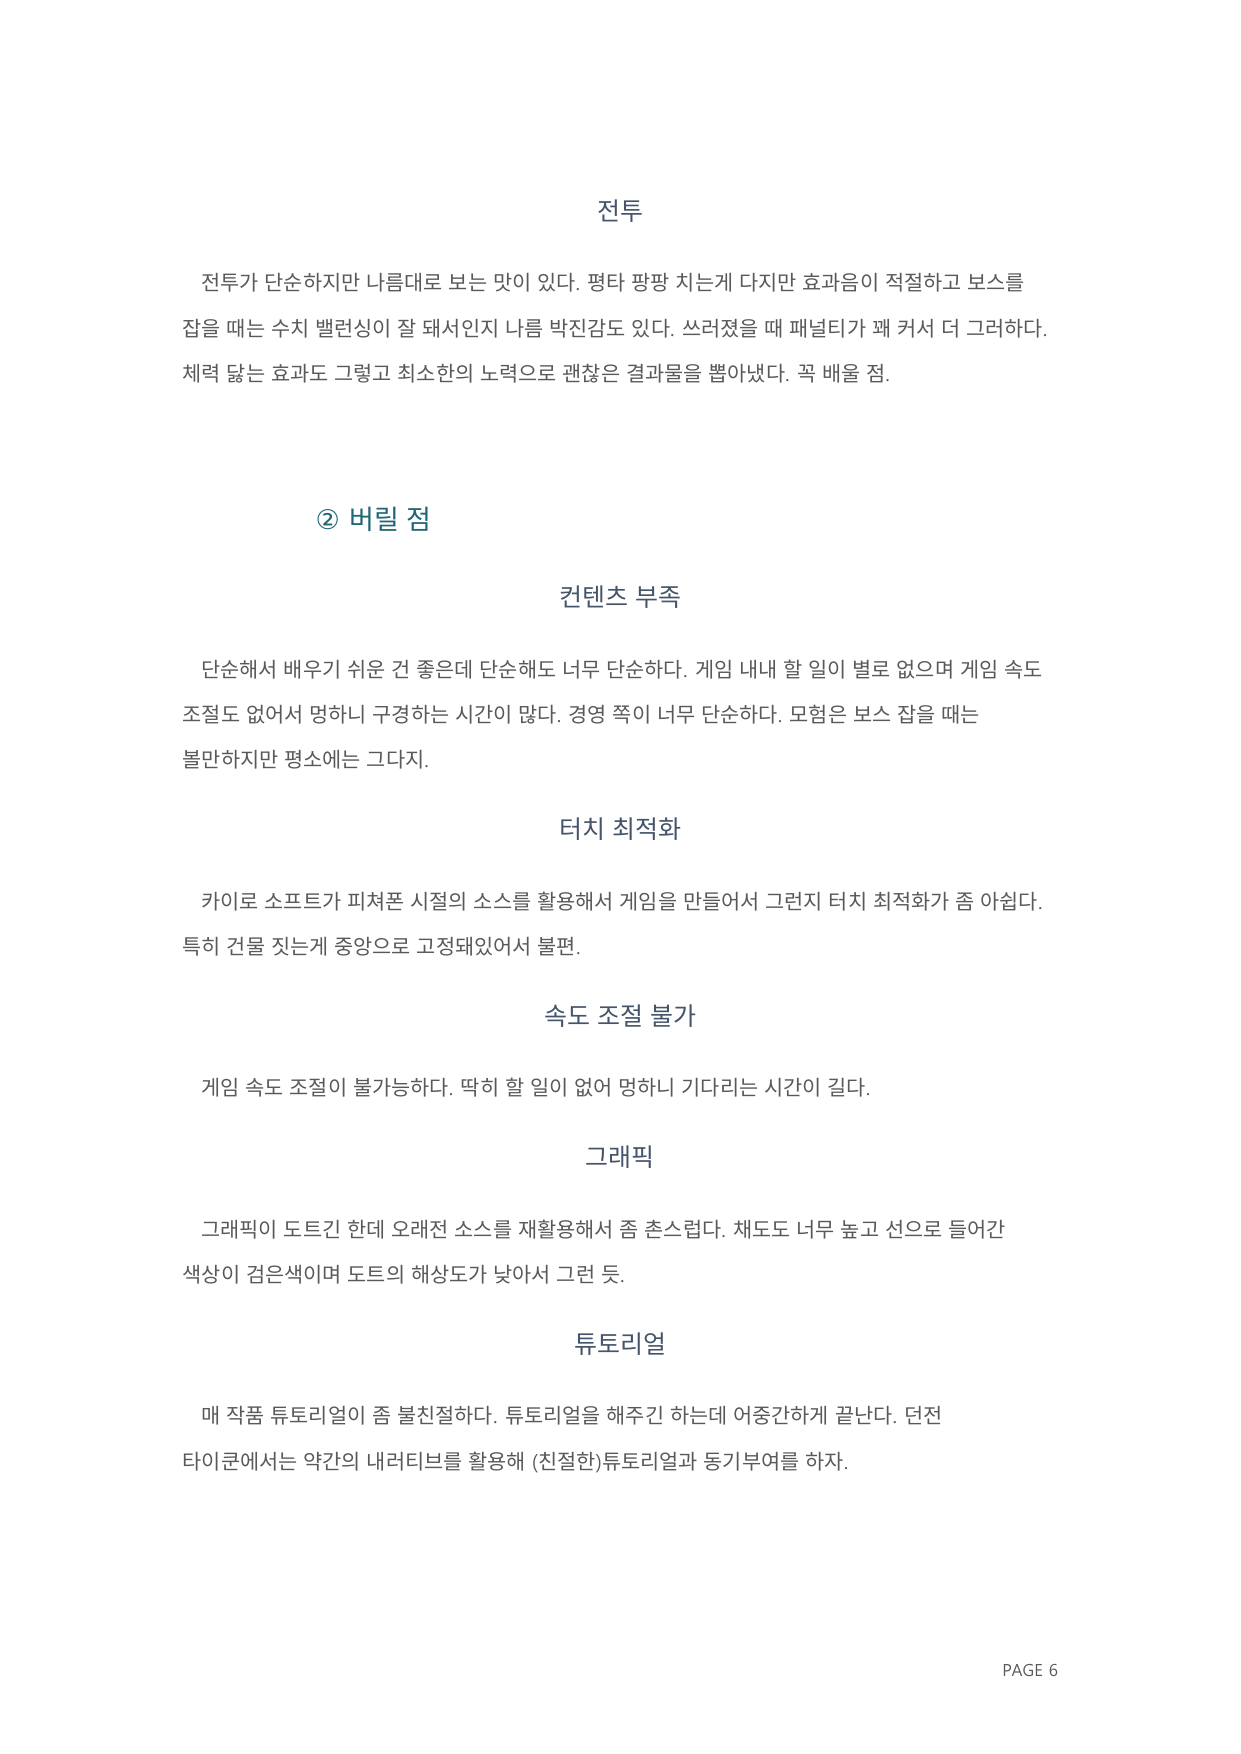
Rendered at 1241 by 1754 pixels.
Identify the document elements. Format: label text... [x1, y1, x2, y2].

text 게임 속도 조절이 불가능하다. 딱히 할 일이 없어 멍하니 기다리는 시간이 길다. [182, 1072, 1058, 1102]
subtitle 튜토리얼 [201, 1324, 1039, 1361]
subtitle 컨텐츠 부족 [201, 578, 1039, 614]
subtitle 터치 최적화 [201, 810, 1039, 846]
text 전투가 단순하지만 나름대로 보는 맛이 있다. 평타 팡팡 치는게 다지만 효과음이 적절하고 보스를 잡을 때는 수치 밸런싱이 잘 돼서인지 나름 박진감도 있다. 쓰러졌을 때 패널티가 꽤 커서 더 그러하다. 체력 닳는 효과도 그렇고 최소한의 노력으로 괜찮은 결과물을 뽑아냈다. 꼭 배울 점. [182, 266, 1058, 387]
subtitle 전투 [201, 191, 1039, 227]
subtitle 속도 조절 불가 [201, 996, 1039, 1033]
text 단순해서 배우기 쉬운 건 좋은데 단순해도 너무 단순하다. 게임 내내 할 일이 별로 없으며 게임 속도 조절도 없어서 멍하니 구경하는 시간이 많다. 경영 쪽이 너무 단순하다. 모험은 보스 잡을 때는 볼만하지만 평소에는 그다지. [182, 653, 1058, 774]
text 매 작품 튜토리얼이 좀 불친절하다. 튜토리얼을 해주긴 하는데 어중간하게 끝난다. 던전 타이쿤에서는 약간의 내러티브를 활용해 (친절한)튜토리얼과 동기부여를 하자. [182, 1400, 1058, 1475]
subtitle 버릴 점 [315, 498, 1058, 537]
text 카이로 소프트가 피쳐폰 시절의 소스를 활용해서 게임을 만들어서 그런지 터치 최적화가 좀 아쉽다. 특히 건물 짓는게 중앙으로 고정돼있어서 불편. [182, 885, 1058, 961]
text 그래픽이 도트긴 한데 오래전 소스를 재활용해서 좀 촌스럽다. 채도도 너무 높고 선으로 들어간 색상이 검은색이며 도트의 해상도가 낮아서 그런 듯. [182, 1213, 1058, 1288]
subtitle 그래픽 [201, 1138, 1039, 1174]
